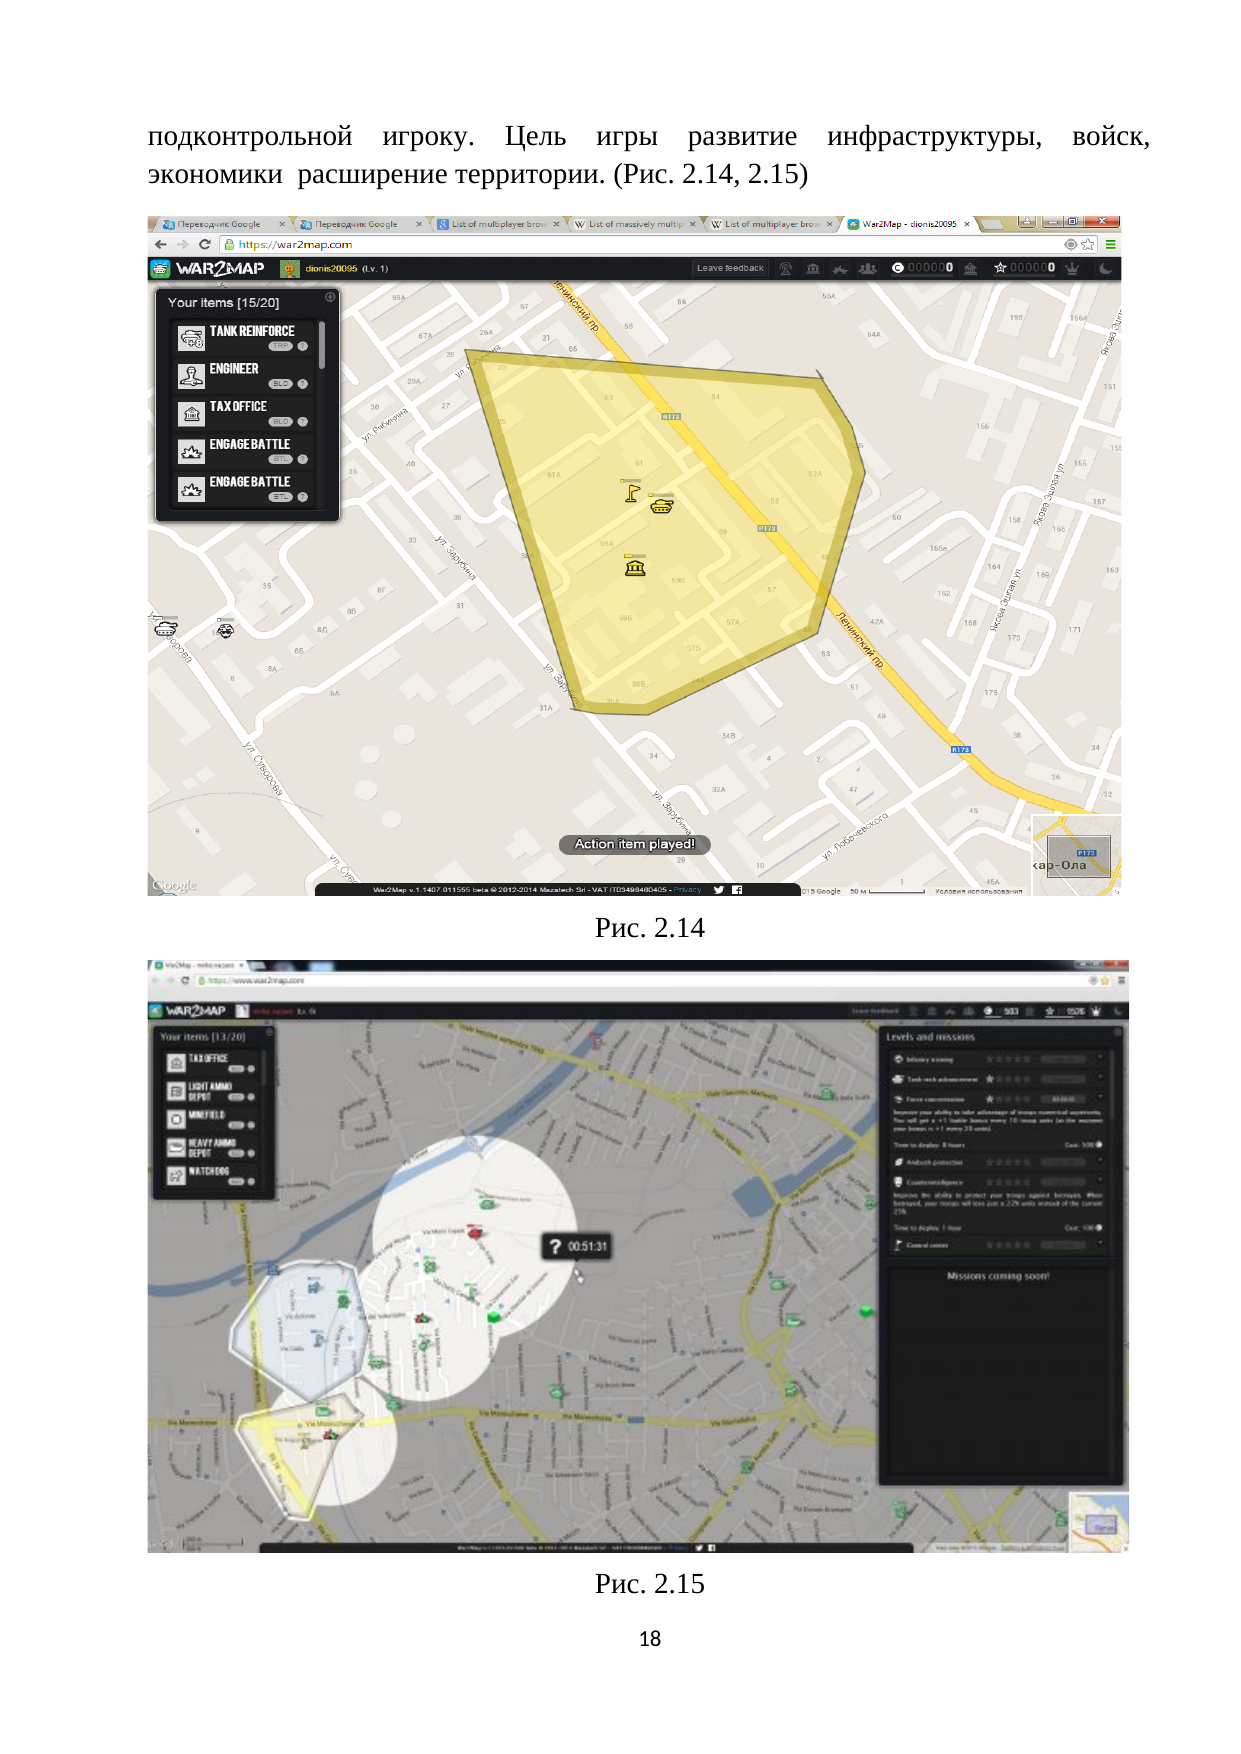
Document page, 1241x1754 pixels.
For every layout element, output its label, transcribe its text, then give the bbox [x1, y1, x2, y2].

text Рис. 2.14 [148, 910, 1152, 943]
picture [147, 216, 1122, 896]
text Рис. 2.15 [148, 1566, 1152, 1600]
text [148, 118, 1152, 190]
picture [147, 960, 1130, 1553]
